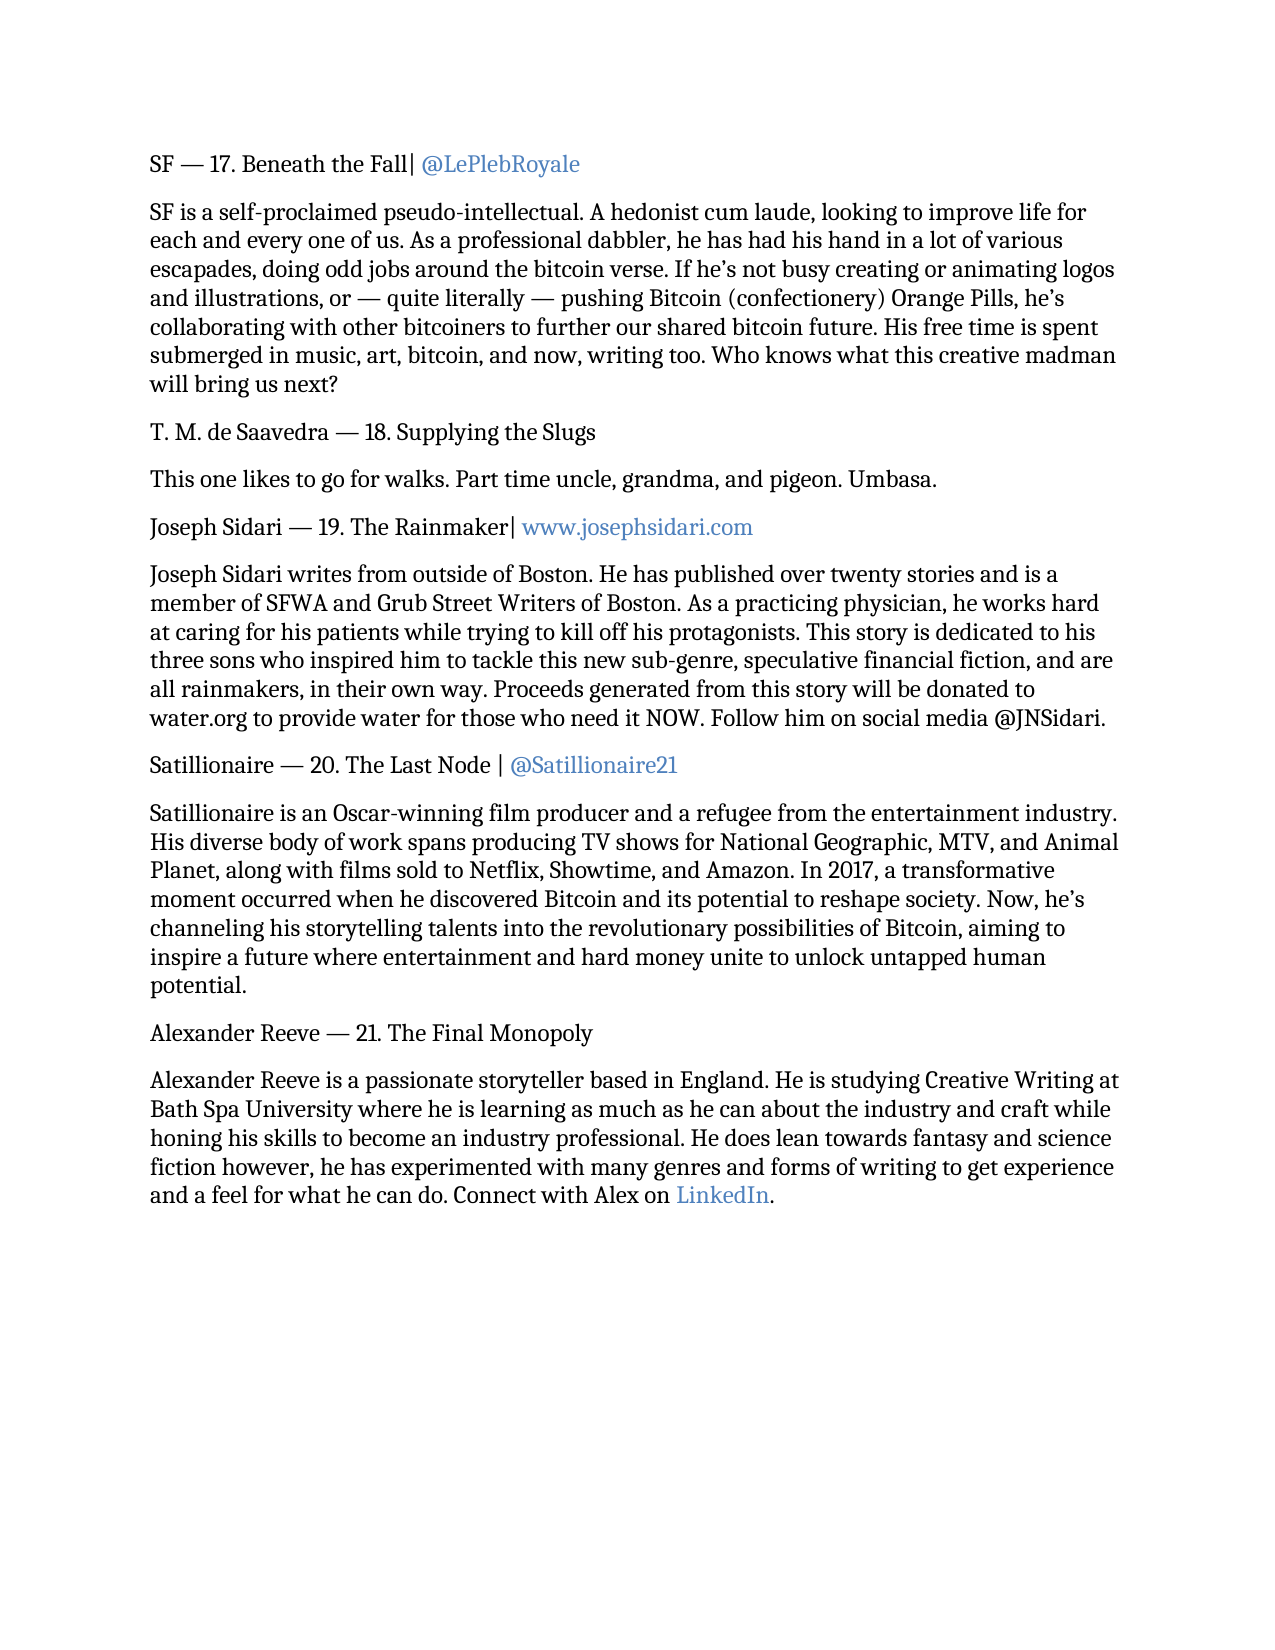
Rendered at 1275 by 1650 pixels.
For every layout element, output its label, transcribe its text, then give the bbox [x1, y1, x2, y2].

text This one likes to go for walks. Part time uncle, grandma, and pigeon. Umbasa. [150, 465, 1125, 494]
text Satillionaire is an Oscar-winning film producer and a refugee from the entertainment industry. His diverse body of work spans producing TV shows for National Geographic, MTV, and Animal Planet, along with films sold to Netflix, Showtime, and Amazon. In 2017, a transformative moment occurred when he discovered Bitcoin and its potential to reshape society. Now, he’s channeling his storytelling talents into the revolutionary possibilities of Bitcoin, aiming to inspire a future where entertainment and hard money unite to unlock untapped human potential. [150, 799, 1125, 1000]
text Joseph Sidari writes from outside of Boston. He has published over twenty stories and is a member of SFWA and Grub Street Writers of Boston. As a practicing physician, he works hard at caring for his patients while trying to kill off his protagonists. This story is dedicated to his three sons who inspired him to tackle this new sub-genre, speculative financial fiction, and are all rainmakers, in their own way. Proceeds generated from this story will be donated to water.org to provide water for those who need it NOW. Follow him on social media @JNSidari. [150, 560, 1125, 732]
text Satillionaire — 20. The Last Node | @Satillionaire21 [150, 751, 1125, 780]
text SF — 17. Beneath the Fall| @LePlebRoyale [150, 150, 1125, 179]
text Joseph Sidari — 19. The Rainmaker| www.josephsidari.com [150, 512, 1125, 541]
text SF is a self-proclaimed pseudo-intellectual. A hedonist cum laude, looking to improve life for each and every one of us. As a professional dabbler, he has had his hand in a lot of various escapades, doing odd jobs around the bitcoin verse. If he’s not busy creating or animating logos and illustrations, or — quite literally — pushing Bitcoin (confectionery) Orange Pills, he’s collaborating with other bitcoiners to further our shared bitcoin future. His free time is spent submerged in music, art, bitcoin, and now, writing too. Who knows what this creative madman will bring us next? [150, 197, 1125, 399]
text T. M. de Saavedra — 18. Supplying the Slugs [150, 417, 1125, 446]
text Alexander Reeve is a passionate storyteller based in England. He is studying Creative Writing at Bath Spa University where he is learning as much as he can about the industry and craft while honing his skills to become an industry professional. He does lean towards fantasy and science fiction however, he has experimented with many genres and forms of writing to get experience and a feel for what he can do. Connect with Alex on LinkedIn. [150, 1066, 1125, 1210]
text Alexander Reeve — 21. The Final Monopoly [150, 1019, 1125, 1047]
